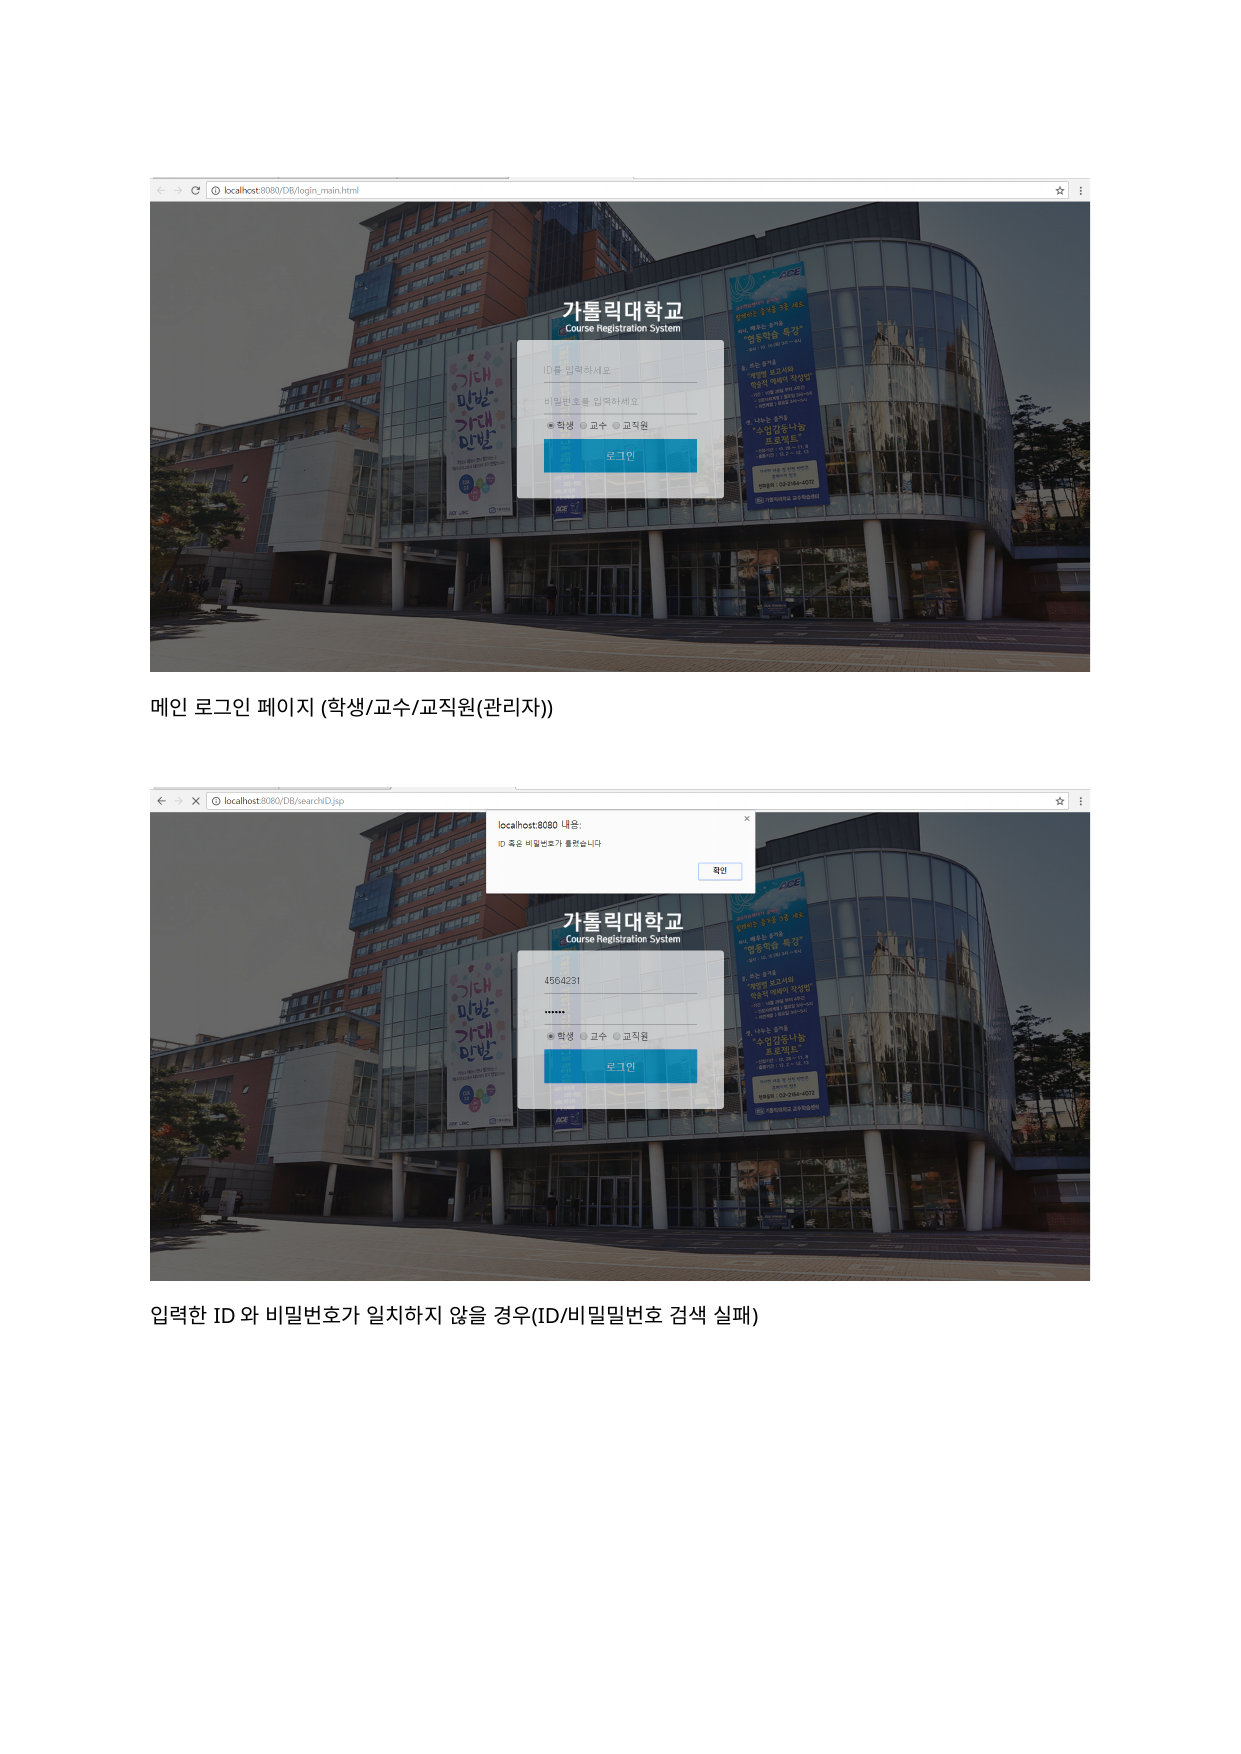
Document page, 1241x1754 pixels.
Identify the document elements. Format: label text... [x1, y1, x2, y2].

text 메인 로그인 페이지 (학생/교수/교직원(관리자)) [150, 691, 1090, 721]
text 입력한 ID와 비밀번호가 일치하지 않을 경우(ID/비밀밀번호 검색 실패) [150, 1299, 1090, 1330]
picture [150, 177, 1091, 672]
picture [150, 787, 1091, 1281]
